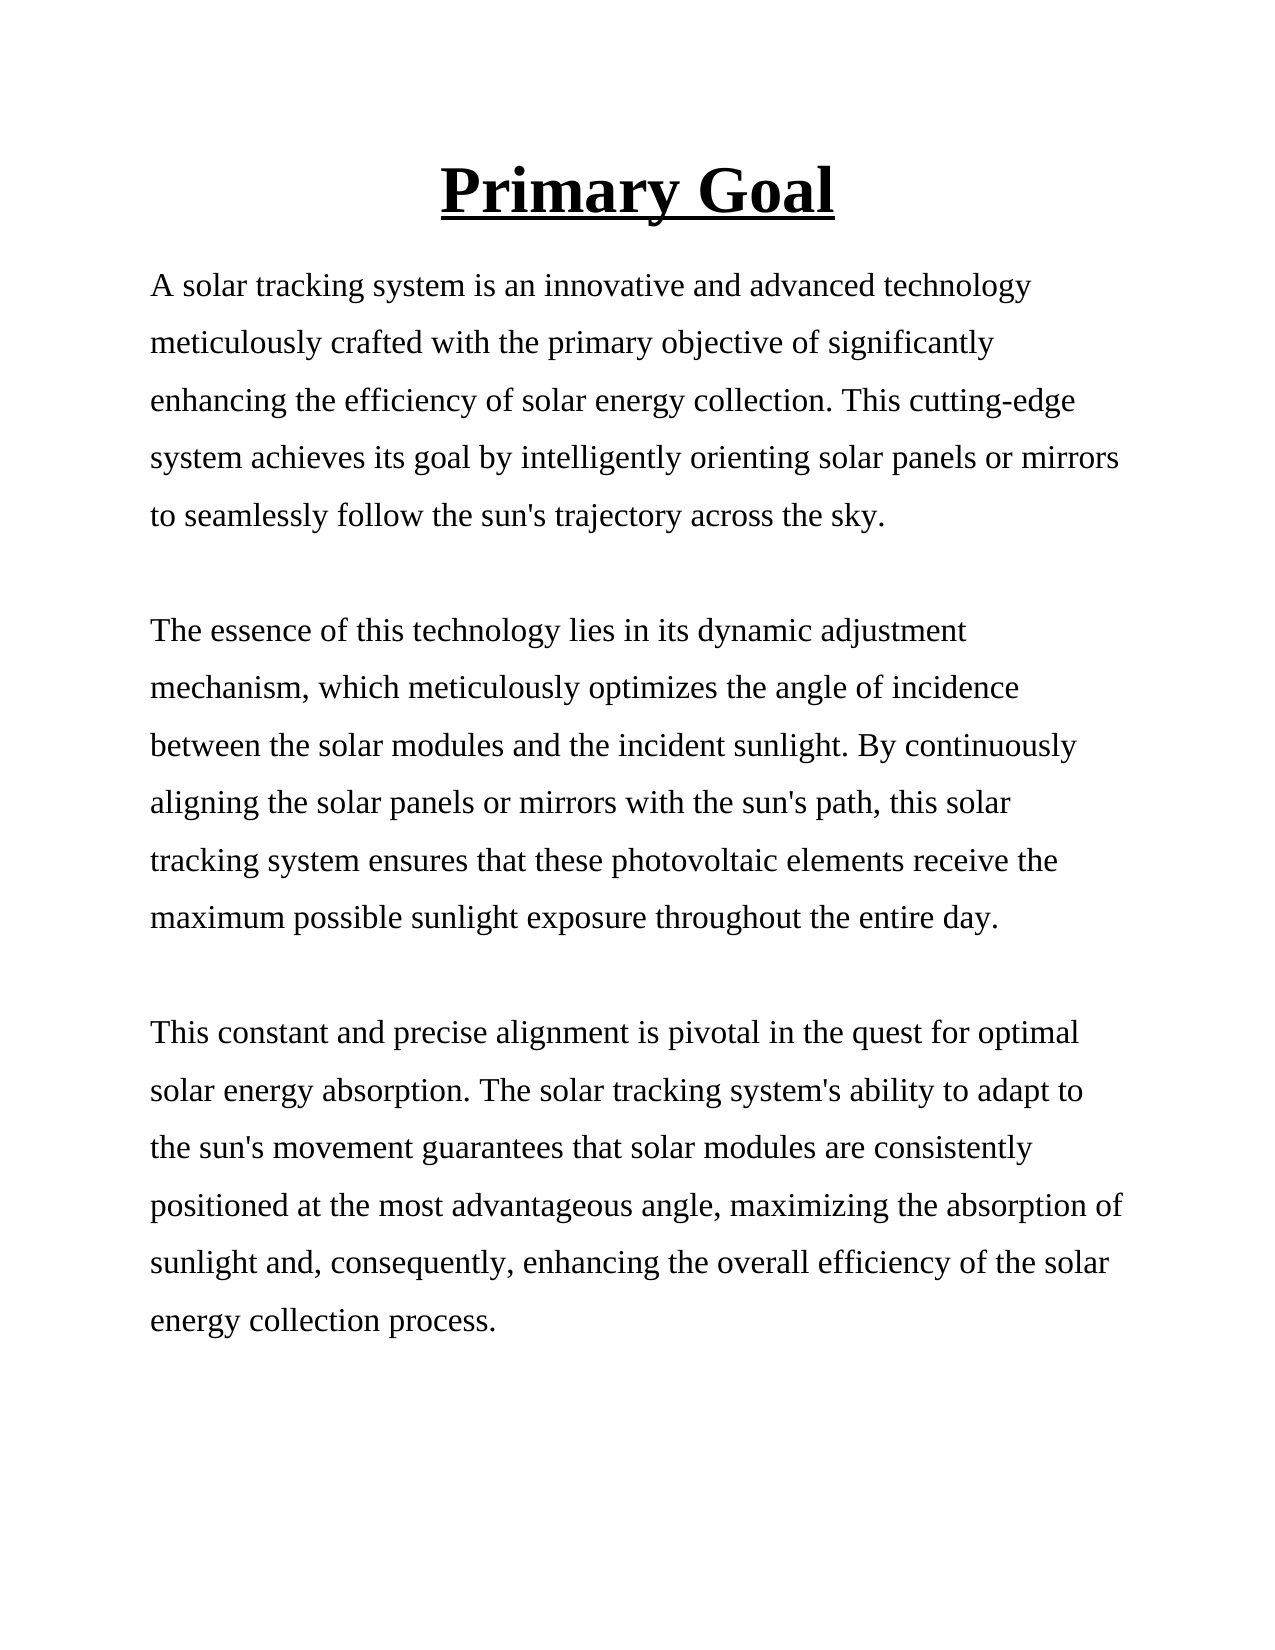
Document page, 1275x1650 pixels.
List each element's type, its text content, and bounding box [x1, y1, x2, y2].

text This constant and precise alignment is pivotal in the quest for optimal solar energy absorption. The solar tracking system's ability to adapt to the sun's movement guarantees that solar modules are consistently positioned at the most advantageous angle, maximizing the absorption of sunlight and, consequently, enhancing the overall efficiency of the solar energy collection process. [150, 1012, 1125, 1338]
text A solar tracking system is an innovative and advanced technology meticulously crafted with the primary objective of significantly enhancing the efficiency of solar energy collection. This cutting-edge system achieves its goal by intelligently orienting solar panels or mirrors to seamlessly follow the sun's trajectory across the sky. [150, 265, 1125, 533]
text Primary Goal [150, 150, 1125, 227]
text The essence of this technology lies in its dynamic adjustment mechanism, which meticulously optimizes the angle of incidence between the solar modules and the incident sunlight. By continuously aligning the solar panels or mirrors with the sun's path, this solar tracking system ensures that these photovoltaic elements receive the maximum possible sunlight exposure throughout the entire day. [150, 610, 1125, 936]
